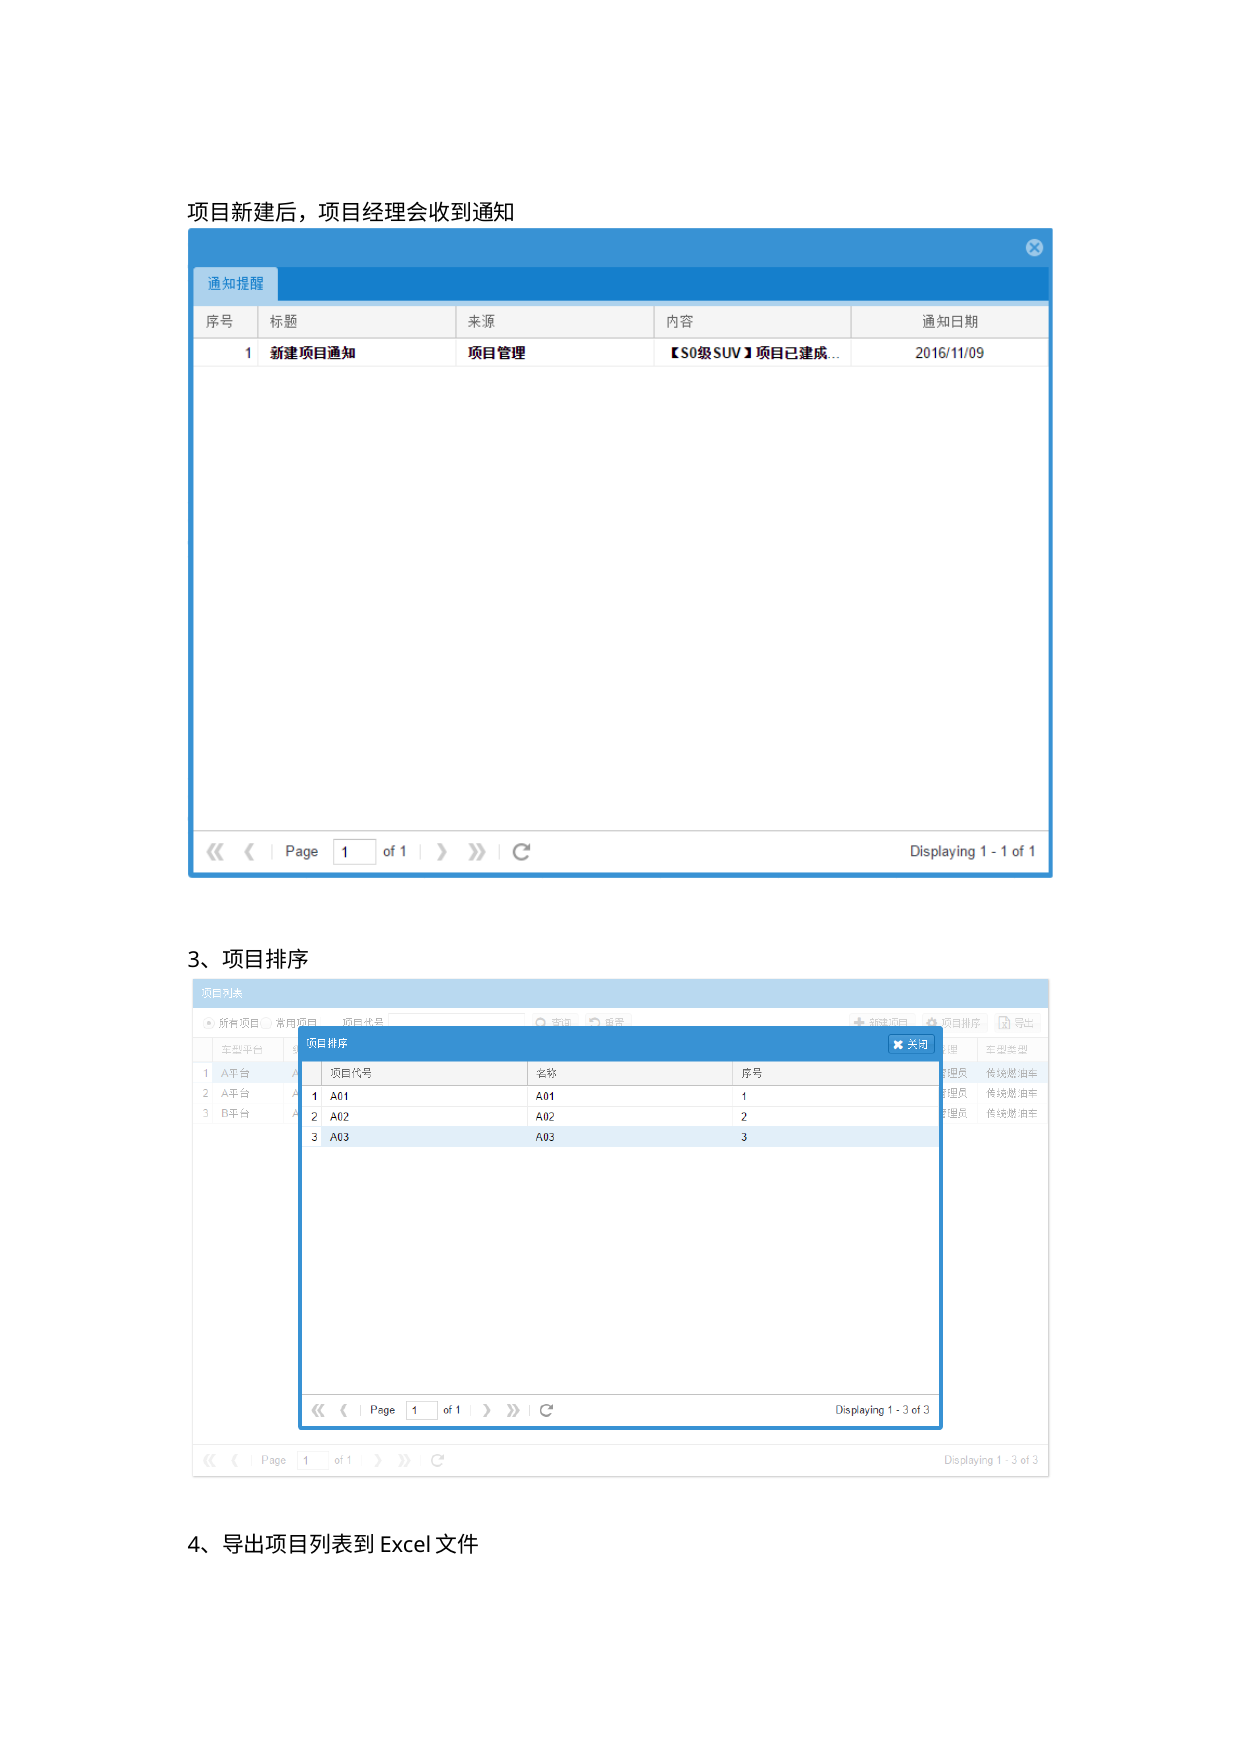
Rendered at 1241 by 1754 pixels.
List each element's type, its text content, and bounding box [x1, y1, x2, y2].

text 3、项目排序 [187, 942, 1053, 974]
text 4、导出项目列表到Excel文件 [187, 1527, 1053, 1559]
picture [187, 227, 1053, 879]
picture [187, 974, 1053, 1481]
text 项目新建后，项目经理会收到通知 [187, 194, 1053, 227]
